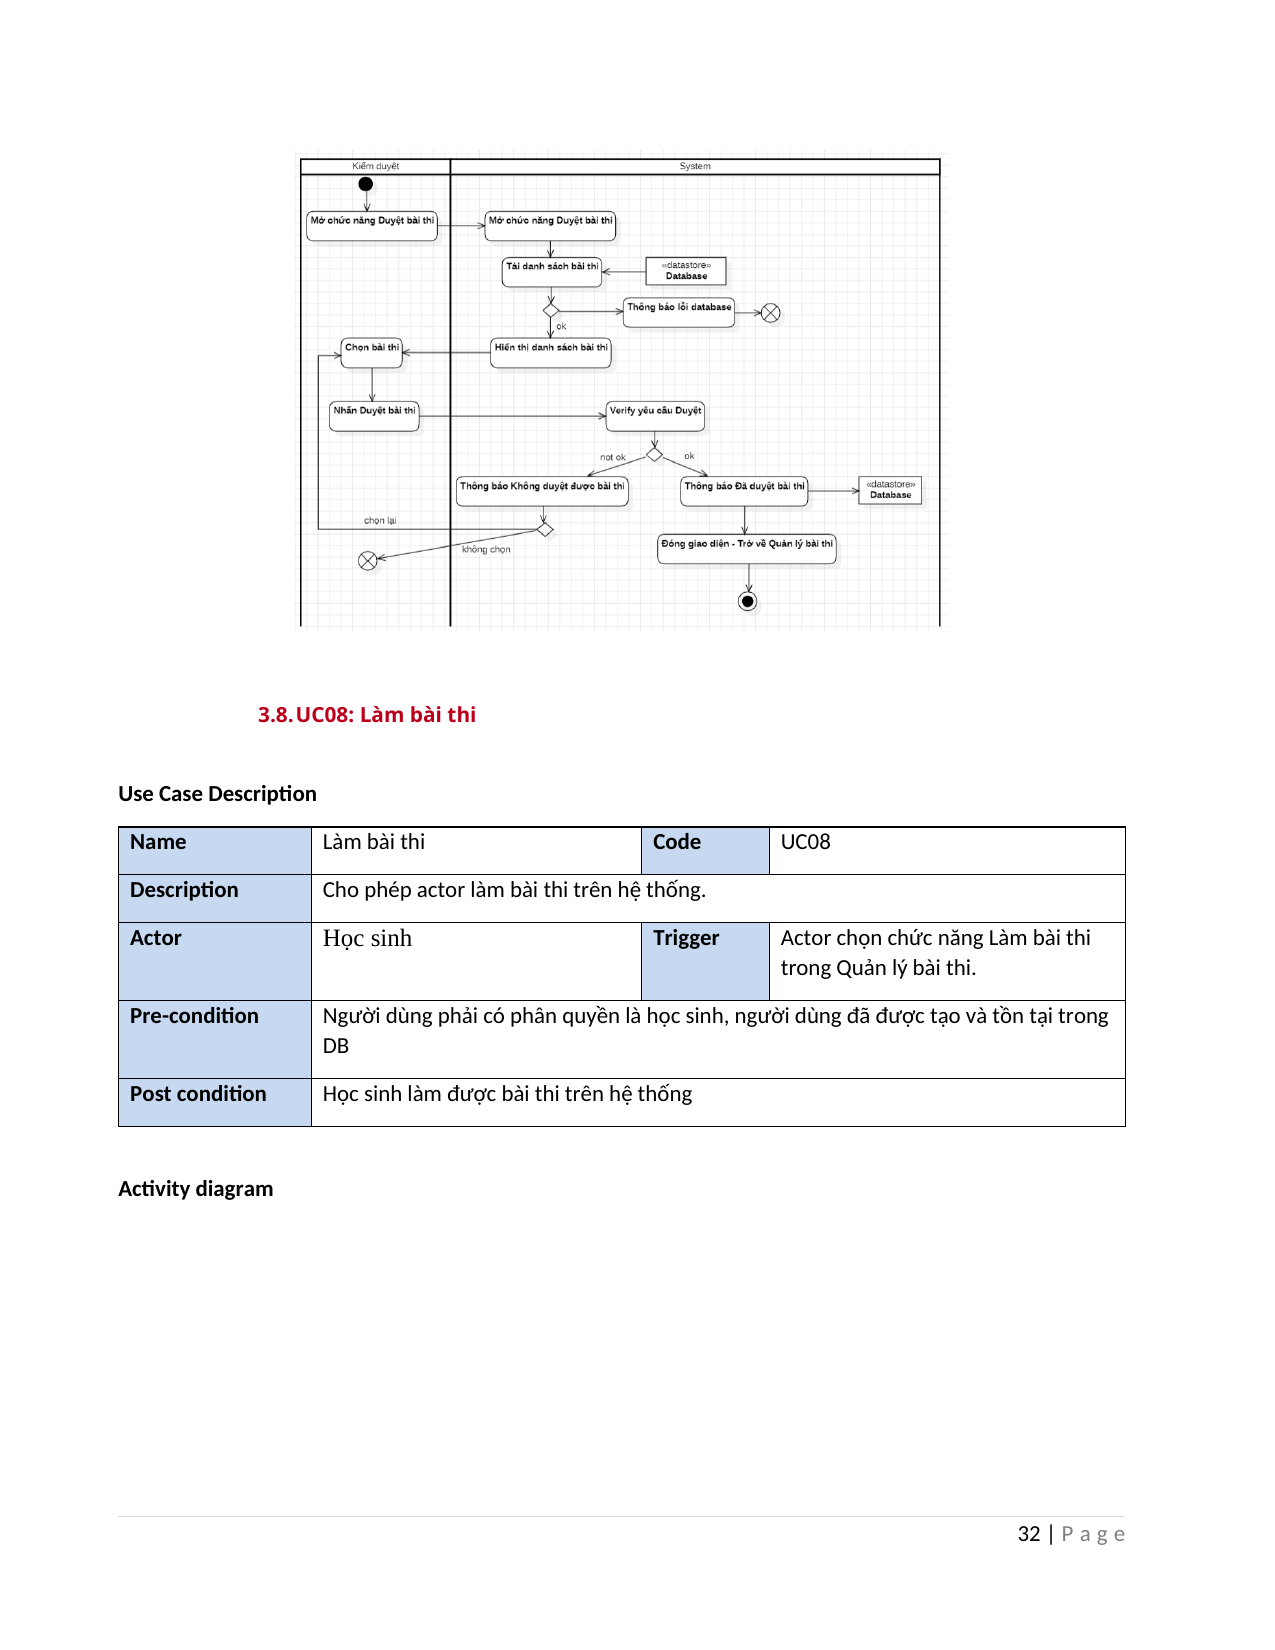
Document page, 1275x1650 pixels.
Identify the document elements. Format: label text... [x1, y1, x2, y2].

table_header Làm bài thi [312, 828, 641, 874]
table_header Name [119, 828, 311, 874]
table_cell Actor chọn chức năng Làm bài thi trong Quản lý bài thi. [770, 923, 1125, 1000]
table_cell Học sinh làm được bài thi trên hệ thống [312, 1079, 1125, 1126]
text Use Case Description [118, 779, 1125, 808]
table_cell Cho phép actor làm bài thi trên hệ thống. [312, 875, 1125, 922]
picture [293, 150, 950, 631]
table_header Code [642, 828, 769, 874]
table_cell Trigger [642, 923, 769, 1000]
table_header UC08 [770, 828, 1125, 874]
table_cell Pre-condition [119, 1001, 311, 1078]
subtitle UC08: Làm bài thi [258, 700, 1125, 728]
table_cell Actor [119, 923, 311, 1000]
table_cell Description [119, 875, 311, 922]
table_cell Học sinh [312, 923, 641, 1000]
table_cell Người dùng phải có phân quyền là học sinh, người dùng đã được tạo và tồn tại trong DB [312, 1001, 1125, 1078]
table_cell Post condition [119, 1079, 311, 1126]
text Activity diagram [118, 1174, 1125, 1202]
